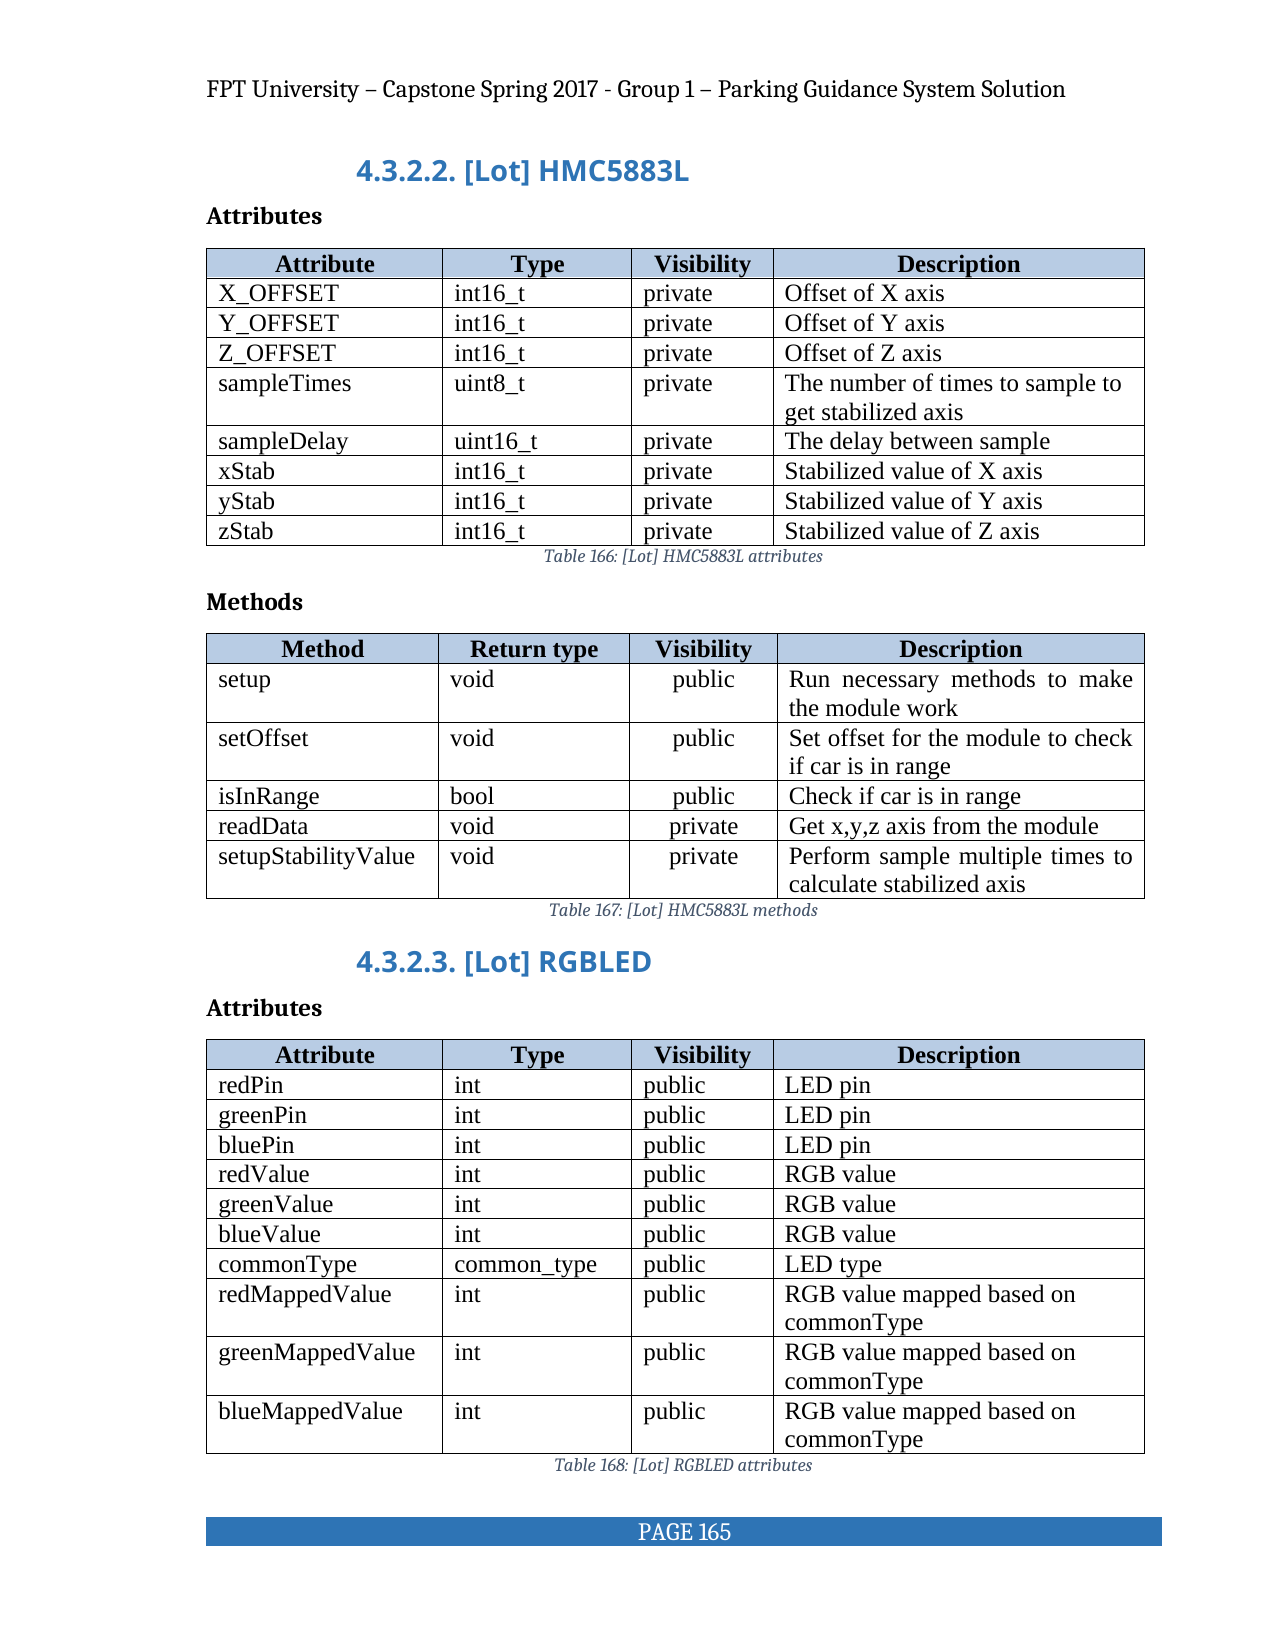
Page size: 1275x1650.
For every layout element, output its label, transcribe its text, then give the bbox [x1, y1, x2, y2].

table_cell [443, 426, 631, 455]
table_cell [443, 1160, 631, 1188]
text Attributes [206, 202, 1162, 231]
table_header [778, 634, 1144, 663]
text Table 168: [Lot] RGBLED attributes [206, 1454, 1162, 1476]
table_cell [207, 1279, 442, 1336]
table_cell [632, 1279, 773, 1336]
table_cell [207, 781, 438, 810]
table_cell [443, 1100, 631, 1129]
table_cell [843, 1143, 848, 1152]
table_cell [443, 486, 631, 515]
subtitle [Lot] HMC5883L [206, 150, 1162, 190]
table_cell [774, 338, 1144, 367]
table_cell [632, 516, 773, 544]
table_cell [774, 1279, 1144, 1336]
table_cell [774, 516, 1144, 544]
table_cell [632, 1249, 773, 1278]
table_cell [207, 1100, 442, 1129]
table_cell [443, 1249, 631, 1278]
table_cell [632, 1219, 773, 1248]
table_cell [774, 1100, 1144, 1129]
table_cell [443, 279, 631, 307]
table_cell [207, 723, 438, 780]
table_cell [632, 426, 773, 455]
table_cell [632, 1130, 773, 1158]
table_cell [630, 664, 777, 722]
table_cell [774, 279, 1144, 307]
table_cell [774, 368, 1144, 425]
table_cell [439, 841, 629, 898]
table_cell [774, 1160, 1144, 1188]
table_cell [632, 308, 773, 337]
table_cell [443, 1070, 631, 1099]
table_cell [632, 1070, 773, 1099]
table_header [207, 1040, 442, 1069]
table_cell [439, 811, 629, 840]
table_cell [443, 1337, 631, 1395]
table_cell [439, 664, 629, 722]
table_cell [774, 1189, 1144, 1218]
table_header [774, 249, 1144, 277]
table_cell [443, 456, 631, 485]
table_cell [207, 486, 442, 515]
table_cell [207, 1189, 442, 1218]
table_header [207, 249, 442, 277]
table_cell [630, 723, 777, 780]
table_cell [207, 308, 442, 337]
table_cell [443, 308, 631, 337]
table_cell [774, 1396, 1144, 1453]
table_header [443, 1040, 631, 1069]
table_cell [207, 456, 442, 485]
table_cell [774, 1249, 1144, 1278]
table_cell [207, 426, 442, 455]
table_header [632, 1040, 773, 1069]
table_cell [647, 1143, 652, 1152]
text Table 167: [Lot] HMC5883L methods [206, 899, 1162, 921]
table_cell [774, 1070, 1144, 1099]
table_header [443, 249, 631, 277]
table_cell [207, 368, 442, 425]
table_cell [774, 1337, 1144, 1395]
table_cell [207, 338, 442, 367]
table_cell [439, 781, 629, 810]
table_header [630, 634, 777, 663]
subtitle [Lot] RGBLED [206, 942, 1162, 981]
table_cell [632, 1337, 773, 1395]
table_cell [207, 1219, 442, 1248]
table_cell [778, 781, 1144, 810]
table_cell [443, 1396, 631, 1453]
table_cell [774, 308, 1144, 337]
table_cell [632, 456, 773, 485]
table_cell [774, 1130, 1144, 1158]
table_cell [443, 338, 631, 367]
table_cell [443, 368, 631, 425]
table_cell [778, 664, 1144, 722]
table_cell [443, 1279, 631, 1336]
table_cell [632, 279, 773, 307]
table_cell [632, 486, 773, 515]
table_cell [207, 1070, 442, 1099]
text Attributes [206, 994, 1162, 1023]
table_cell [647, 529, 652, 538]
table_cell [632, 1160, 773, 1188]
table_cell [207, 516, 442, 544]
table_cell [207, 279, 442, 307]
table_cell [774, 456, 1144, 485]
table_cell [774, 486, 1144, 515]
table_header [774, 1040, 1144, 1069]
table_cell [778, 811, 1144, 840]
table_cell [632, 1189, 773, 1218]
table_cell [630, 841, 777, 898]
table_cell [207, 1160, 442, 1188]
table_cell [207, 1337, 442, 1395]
text Methods [206, 588, 1162, 617]
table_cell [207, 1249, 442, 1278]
text Table 166: [Lot] HMC5883L attributes [206, 546, 1162, 567]
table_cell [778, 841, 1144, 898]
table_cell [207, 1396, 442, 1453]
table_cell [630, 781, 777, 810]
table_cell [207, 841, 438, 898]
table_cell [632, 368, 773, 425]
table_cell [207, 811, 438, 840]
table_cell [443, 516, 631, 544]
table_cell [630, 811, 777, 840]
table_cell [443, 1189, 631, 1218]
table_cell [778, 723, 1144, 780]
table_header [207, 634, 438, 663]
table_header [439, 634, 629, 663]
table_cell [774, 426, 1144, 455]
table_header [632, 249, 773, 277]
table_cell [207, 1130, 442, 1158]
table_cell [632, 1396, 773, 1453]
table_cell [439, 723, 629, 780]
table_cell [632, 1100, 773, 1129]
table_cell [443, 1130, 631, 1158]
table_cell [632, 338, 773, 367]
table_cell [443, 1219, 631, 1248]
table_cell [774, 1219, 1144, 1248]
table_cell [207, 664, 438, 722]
